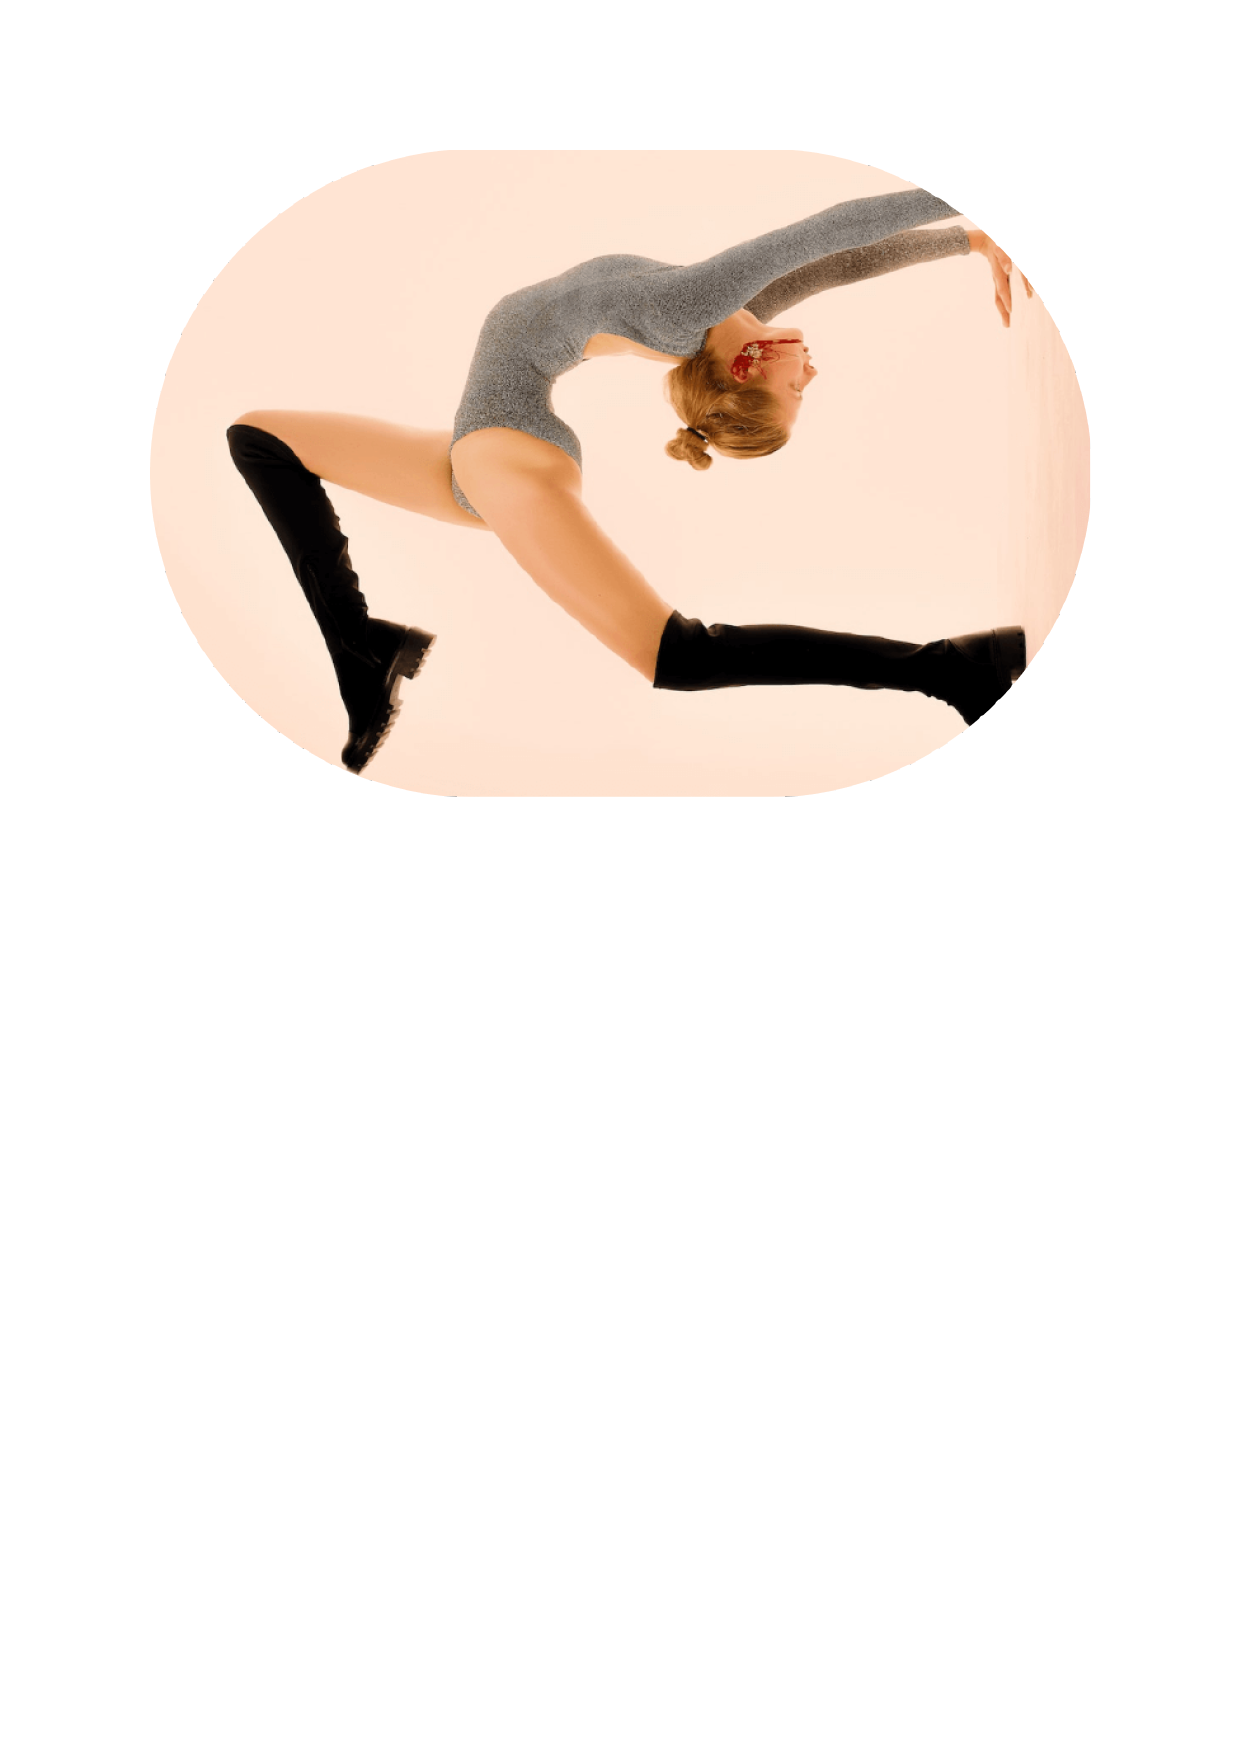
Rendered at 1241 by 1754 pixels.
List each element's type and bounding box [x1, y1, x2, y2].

picture [150, 150, 1091, 797]
